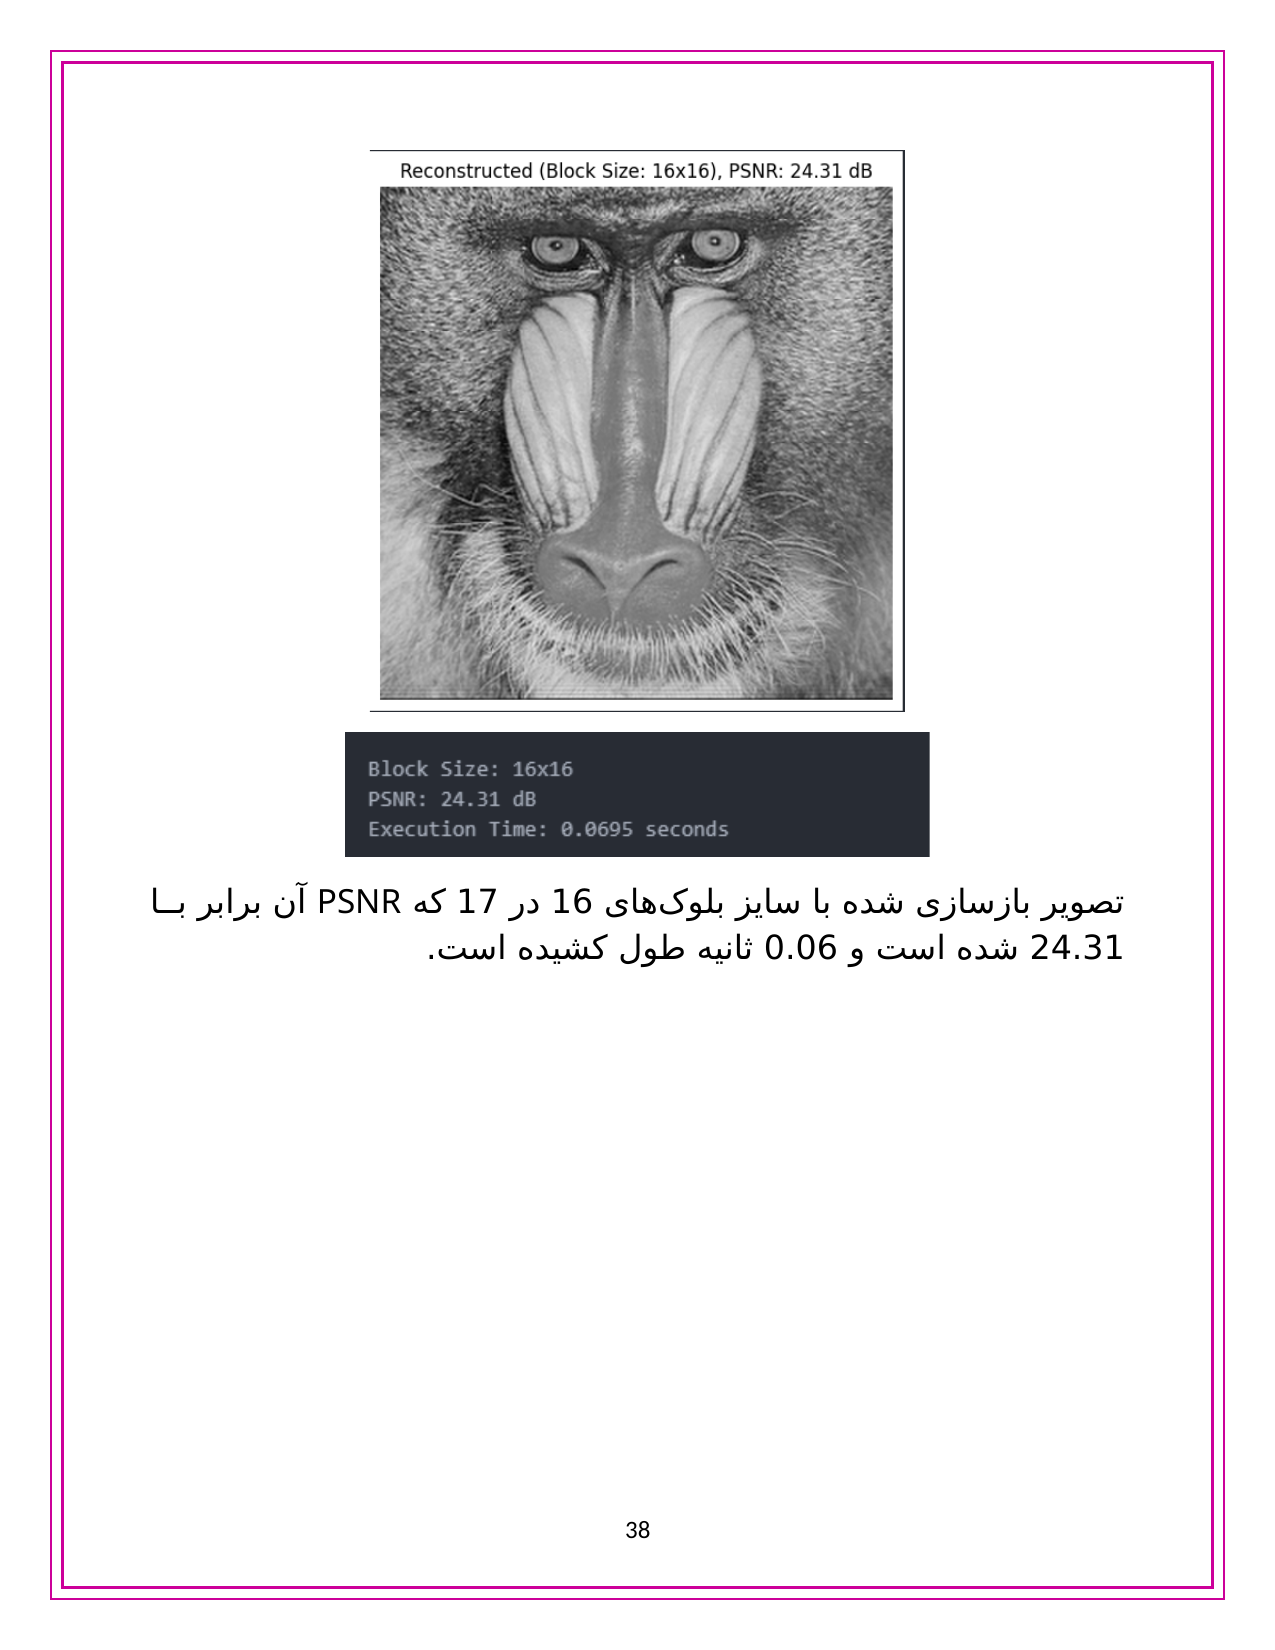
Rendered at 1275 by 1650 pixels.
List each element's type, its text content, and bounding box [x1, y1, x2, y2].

text تصویر بازسازی شده با سایز بلوک‌های 16 در 17 که PSNR آن برابر با 24.31 شده است و 0.06 ثانیه طول کشیده است. [150, 877, 1125, 967]
picture [369, 150, 905, 712]
picture [345, 732, 930, 857]
